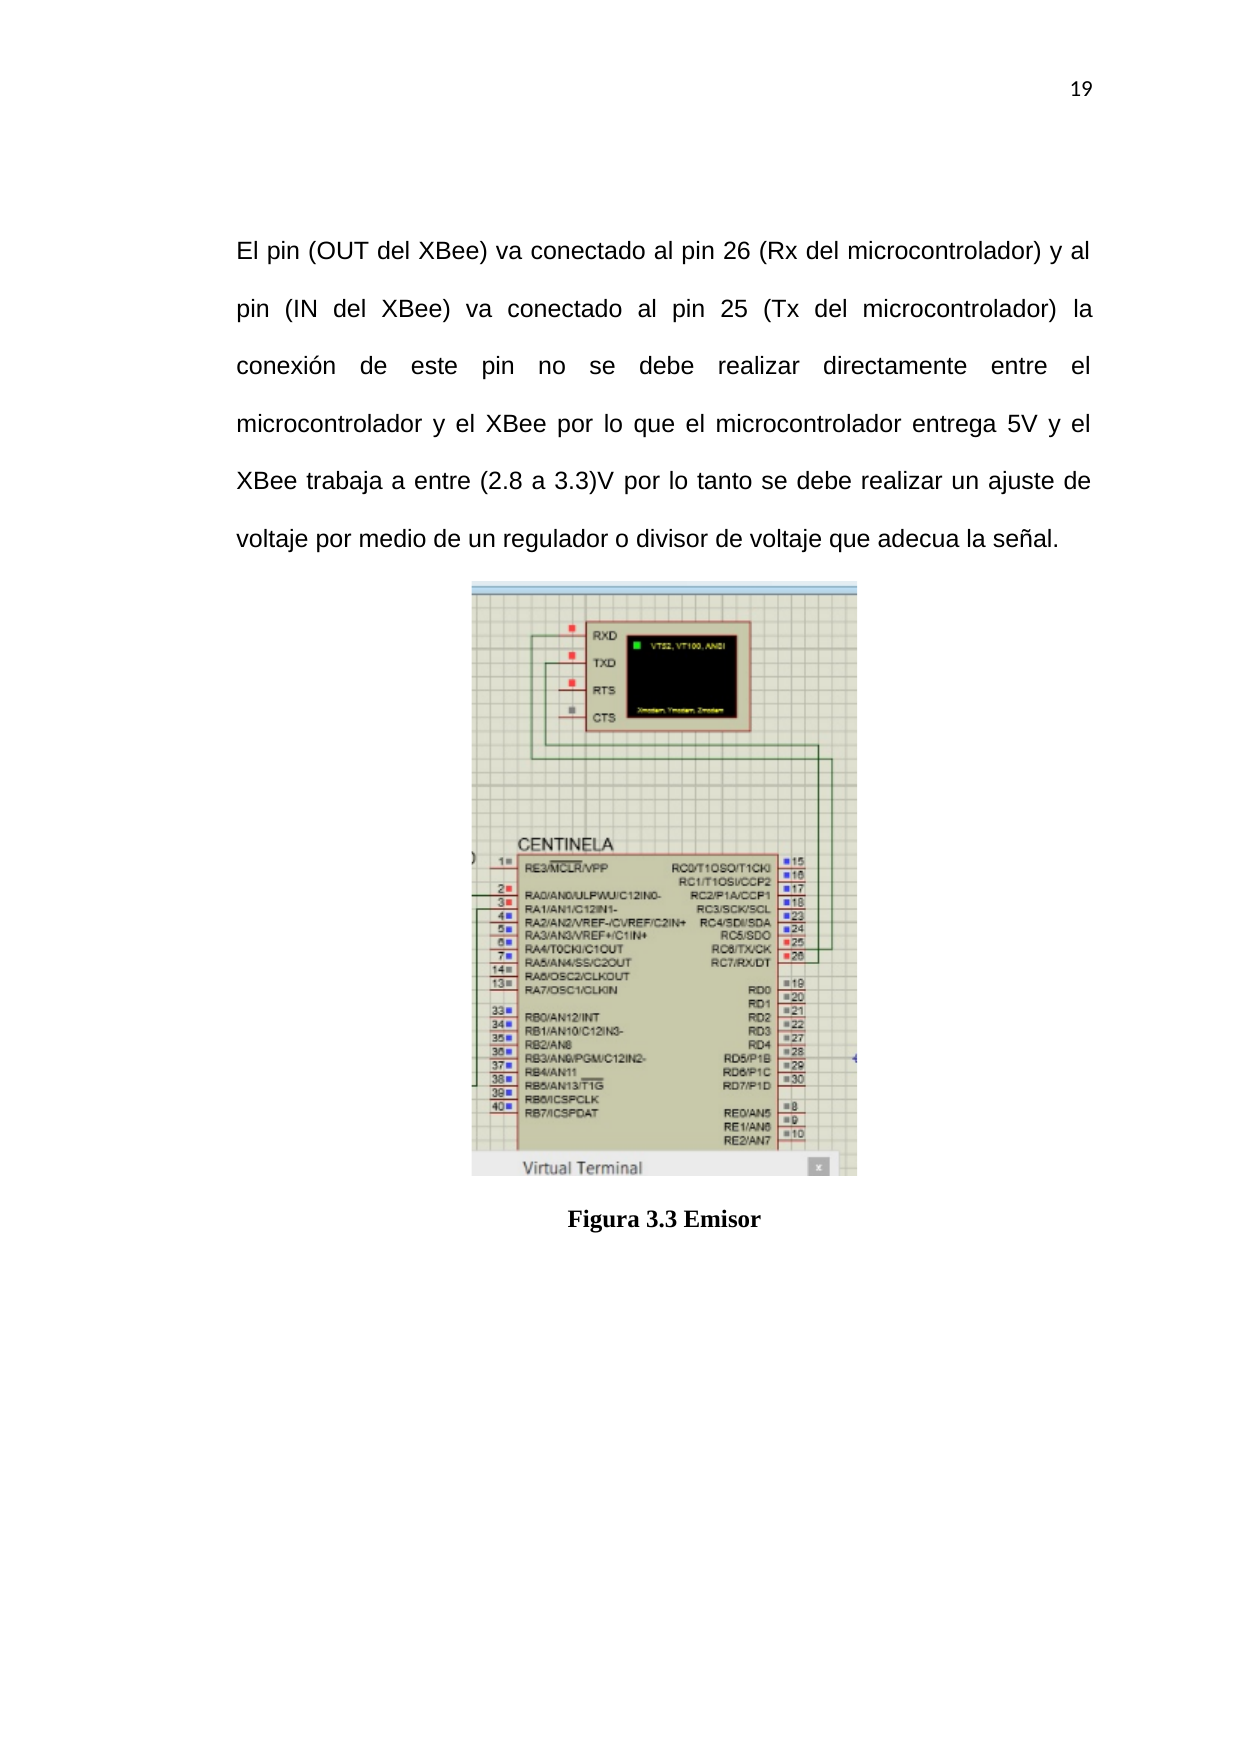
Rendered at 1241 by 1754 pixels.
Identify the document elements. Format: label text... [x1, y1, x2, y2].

text Figura 3.3 Emisor [236, 1204, 1092, 1232]
text El pin (OUT del XBee) va conectado al pin 26 (Rx del microcontrolador) y al pin (IN del XBee) va conectado al pin 25 (Tx del microcontrolador) la conexión de este pin no se debe realizar directamente entre el microcontrolador y el XBee por lo que el microcontrolador entrega 5V y el XBee trabaja a entre (2.8 a 3.3)V por lo tanto se debe realizar un ajuste de voltaje por medio de un regulador o divisor de voltaje que adecua la señal. [236, 236, 1092, 552]
picture [471, 581, 858, 1176]
